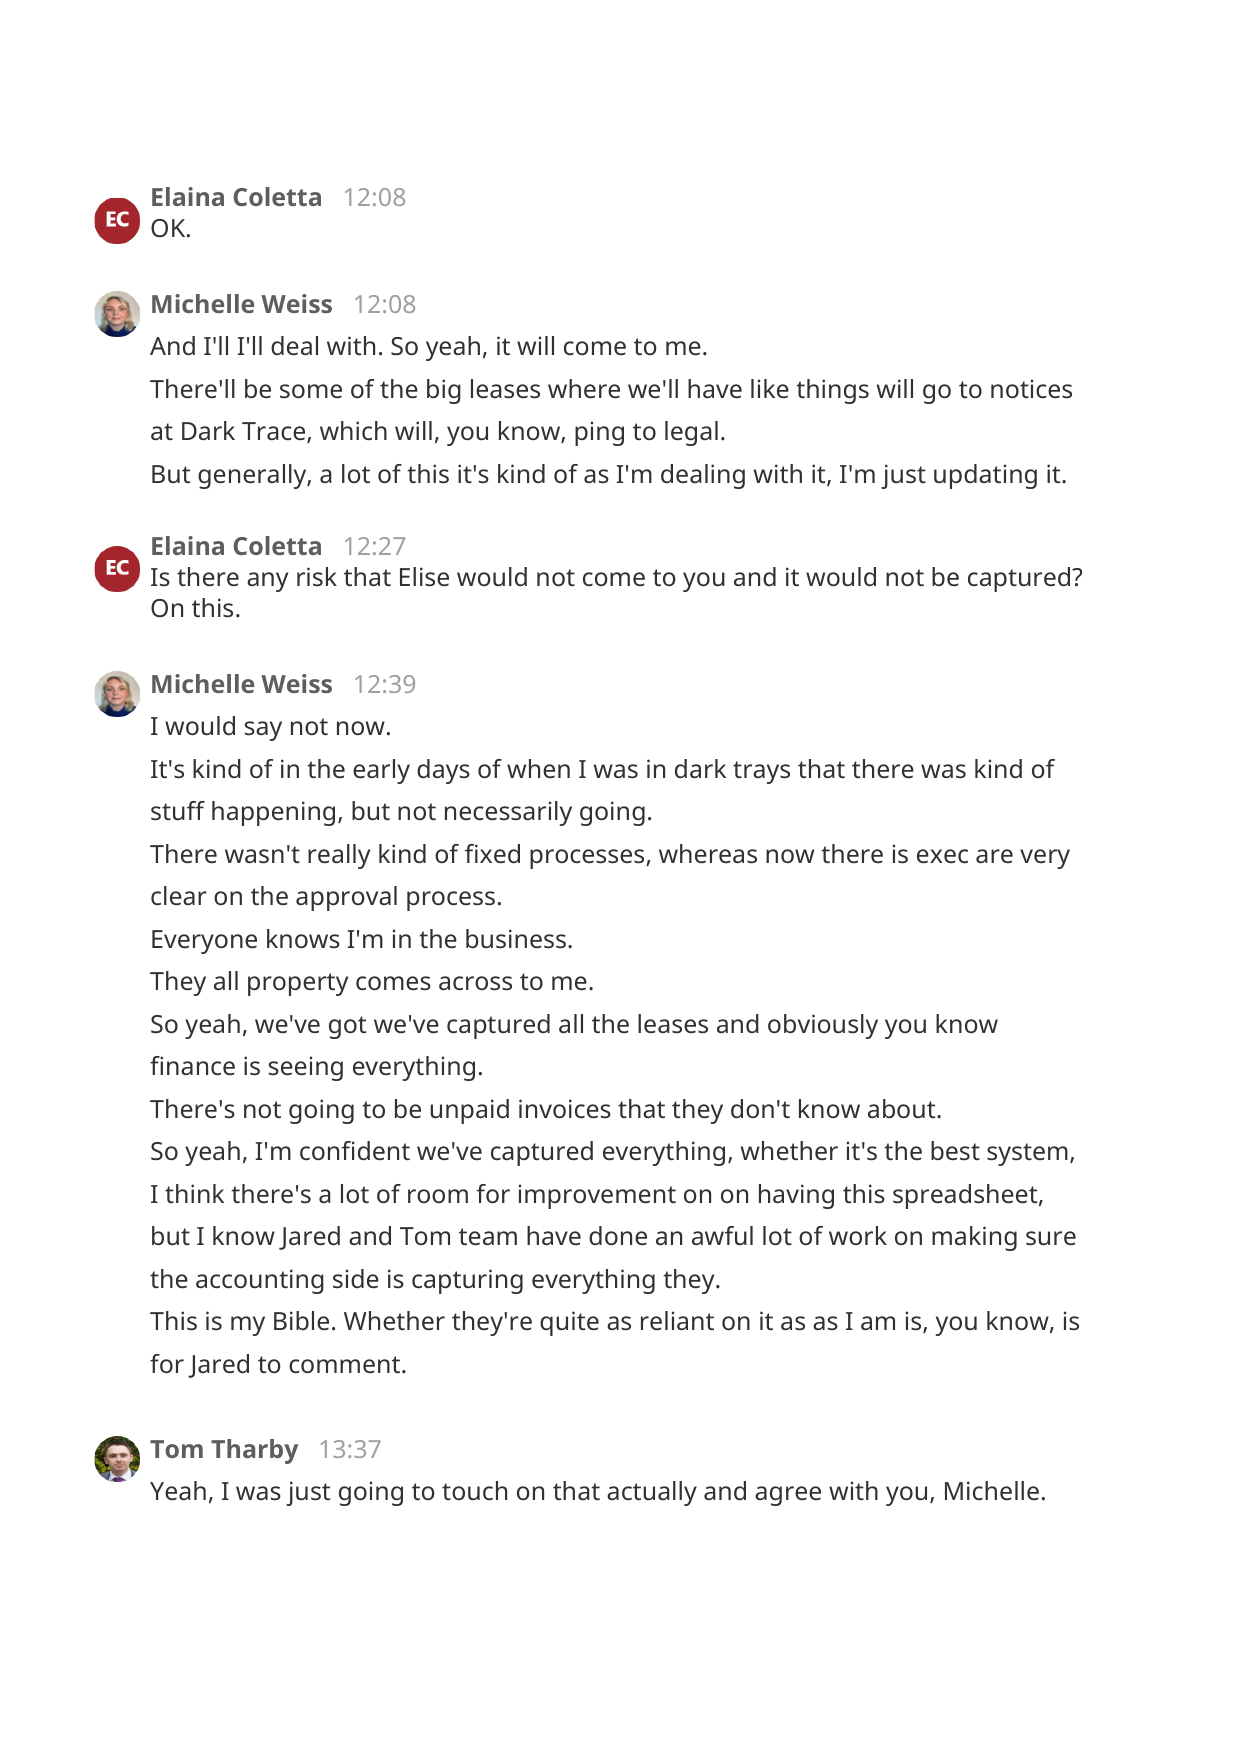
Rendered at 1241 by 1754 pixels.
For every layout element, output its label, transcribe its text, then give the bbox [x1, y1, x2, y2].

text Tom Tharby 13:37 Yeah, I was just going to touch on that actually and agree with you, Michelle. [150, 1389, 1090, 1508]
picture [94, 671, 140, 717]
picture [94, 1436, 140, 1482]
text Elaina Coletta 12:08 OK. [150, 150, 1090, 244]
text Michelle Weiss 12:08 And I'll I'll deal with. So yeah, it will come to me. There'll be some of the big leases where we'll have like things will go to notices at Dark Trace, which will, you know, ping to legal. But generally, a lot of this it's kind of as I'm dealing with it, I'm just updating it. [150, 244, 1090, 490]
picture [94, 546, 140, 592]
text Michelle Weiss 12:39 I would say not now. It's kind of in the early days of when I was in dark trays that there was kind of stuff happening, but not necessarily going. There wasn't really kind of fixed processes, whereas now there is exec are very clear on the approval process. Everyone knows I'm in the business. They all property comes across to me. So yeah, we've got we've captured all the leases and obviously you know finance is seeing everything. There's not going to be unpaid invoices that they don't know about. So yeah, I'm confident we've captured everything, whether it's the best system, I think there's a lot of room for improvement on on having this spreadsheet, but I know Jared and Tom team have done an awful lot of work on making sure the accounting side is capturing everything they. This is my Bible. Whether they're quite as reliant on it as as I am is, you know, is for Jared to comment. [150, 624, 1090, 1380]
picture [94, 198, 140, 244]
picture [94, 291, 140, 337]
text Elaina Coletta 12:27 Is there any risk that Elise would not come to you and it would not be captured? On this. [150, 499, 1090, 624]
